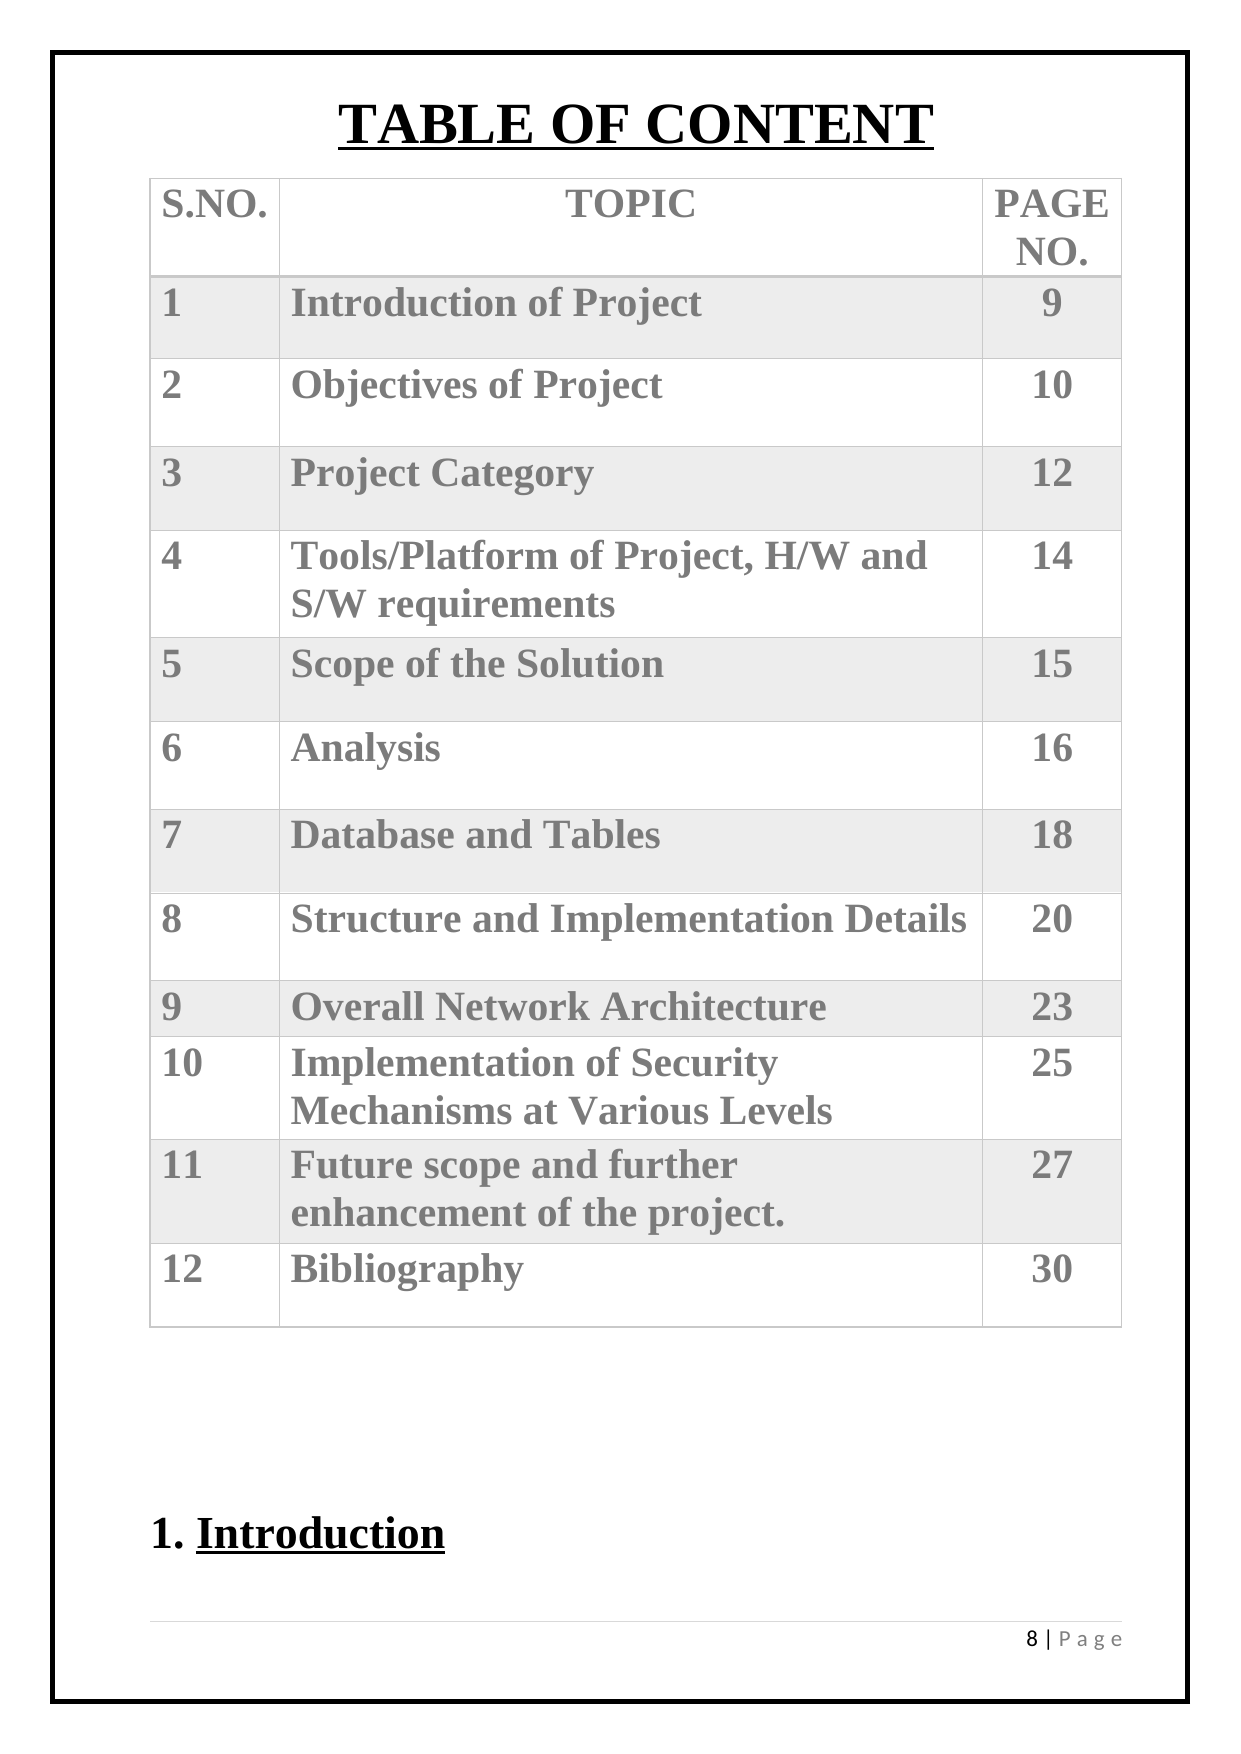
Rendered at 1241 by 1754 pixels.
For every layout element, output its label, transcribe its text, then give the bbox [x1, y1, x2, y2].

table_cell 1 [151, 278, 279, 358]
table_cell Implementation of Security Mechanisms at Various Levels [280, 1037, 982, 1139]
table_cell 9 [983, 278, 1121, 358]
table_cell Tools/Platform of Project, H/W and S/W requirements [280, 531, 982, 637]
table_cell 10 [983, 359, 1121, 446]
table_cell 7 [151, 810, 279, 892]
table_cell 20 [983, 894, 1121, 980]
table_cell Introduction of Project [280, 278, 982, 358]
table_cell 18 [983, 810, 1121, 892]
table_cell 10 [151, 1037, 279, 1139]
table_cell 15 [983, 638, 1121, 721]
table_cell 5 [151, 638, 279, 721]
table_cell Future scope and further enhancement of the project. [280, 1140, 982, 1243]
table_cell Analysis [280, 722, 982, 809]
table_cell 9 [151, 981, 279, 1036]
table_cell 30 [983, 1244, 1121, 1326]
table_cell 12 [983, 447, 1121, 530]
table_cell 14 [983, 531, 1121, 637]
table_cell 23 [983, 981, 1121, 1036]
table_cell Project Category [280, 447, 982, 530]
list Introduction [150, 1506, 1122, 1558]
text TABLE OF CONTENT [150, 89, 1122, 156]
table_cell 2 [151, 359, 279, 446]
table_cell Overall Network Architecture [280, 981, 982, 1036]
table_cell 6 [151, 722, 279, 809]
table_cell Scope of the Solution [280, 638, 982, 721]
table_cell 27 [983, 1140, 1121, 1243]
table_cell 12 [151, 1244, 279, 1326]
table_cell Database and Tables [280, 810, 982, 892]
table_cell 25 [983, 1037, 1121, 1139]
table_header S.NO. [151, 179, 279, 274]
table_header TOPIC [280, 179, 982, 274]
table_cell Structure and Implementation Details [280, 894, 982, 980]
table_cell 16 [983, 722, 1121, 809]
table_cell Objectives of Project [280, 359, 982, 446]
table_cell Bibliography [280, 1244, 982, 1326]
table_header PAGE NO. [983, 179, 1121, 274]
table_cell 3 [151, 447, 279, 530]
table_cell 8 [151, 894, 279, 980]
table_cell 11 [151, 1140, 279, 1243]
table_cell 4 [151, 531, 279, 637]
